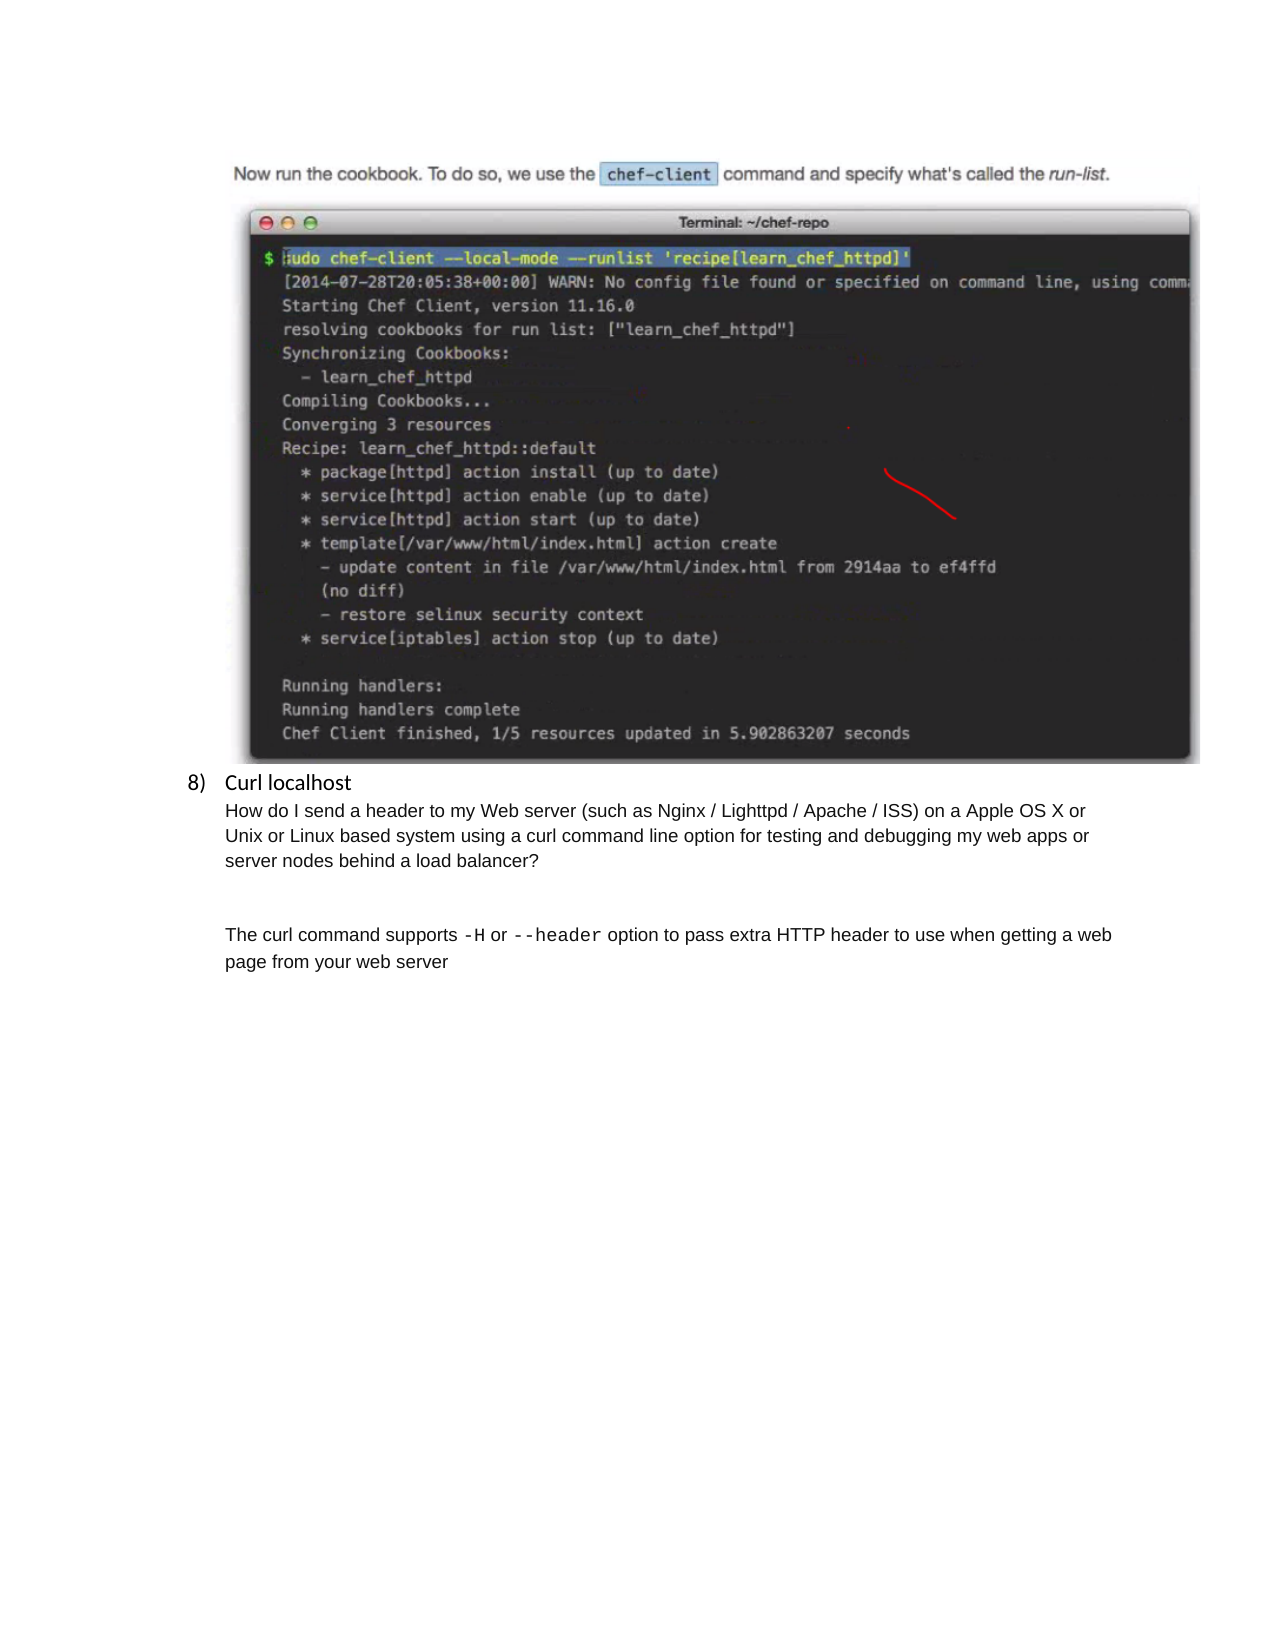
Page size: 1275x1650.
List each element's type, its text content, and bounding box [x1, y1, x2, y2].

list How do I send a header to my Web server (such as Nginx / Lighttpd / Apache / ISS) on a Apple OS X or Unix or Linux based system using a curl command line option for testing and debugging my web apps or server nodes behind a load balancer? The curl command supports -H or --header option to pass extra HTTP header to use when getting a web page from your web server [225, 800, 1125, 972]
picture [225, 150, 1200, 764]
list Curl localhost [187, 768, 1125, 796]
